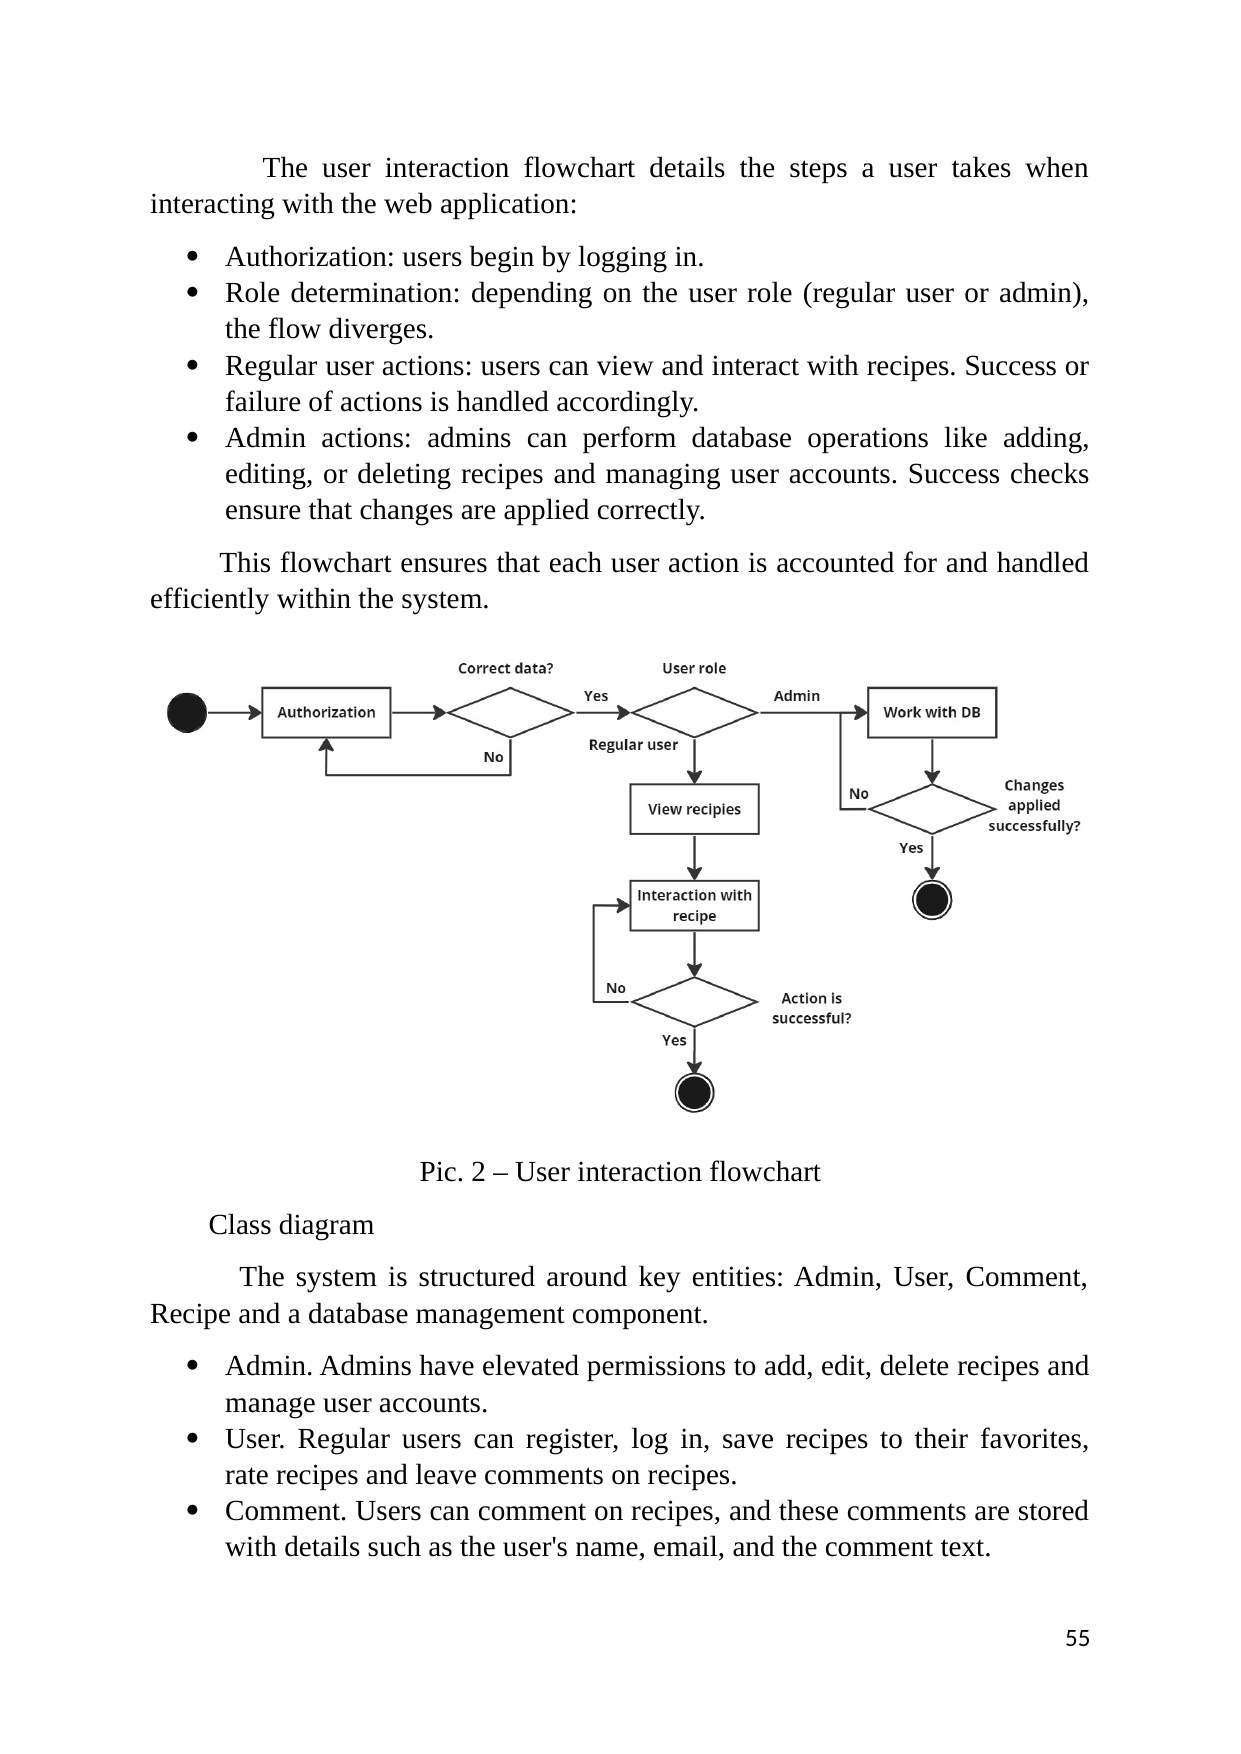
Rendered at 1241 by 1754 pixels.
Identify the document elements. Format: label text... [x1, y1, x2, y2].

list Admin. Admins have elevated permissions to add, edit, delete recipes and manage user accounts. [187, 1348, 1090, 1418]
picture [150, 634, 1089, 1136]
list Role determination: depending on the user role (regular user or admin), the flow diverges. [187, 275, 1090, 345]
list Admin actions: admins can perform database operations like adding, editing, or deleting recipes and managing user accounts. Success checks ensure that changes are applied correctly. [187, 420, 1090, 526]
text This flowchart ensures that each user action is accounted for and handled efficiently within the system. [150, 545, 1090, 615]
text Class diagram [150, 1207, 1090, 1240]
text The user interaction flowchart details the steps a user takes when interacting with the web application: [150, 150, 1090, 220]
list Authorization: users begin by logging in. [187, 239, 1090, 273]
text Pic. 2 – User interaction flowchart [150, 1154, 1090, 1187]
text The system is structured around key entities: Admin, User, Comment, Recipe and a database management component. [150, 1259, 1090, 1329]
list Comment. Users can comment on recipes, and these comments are stored with details such as the user's name, email, and the comment text. [187, 1493, 1090, 1563]
list User. Regular users can register, log in, save recipes to their favorites, rate recipes and leave comments on recipes. [187, 1421, 1090, 1491]
list Regular user actions: users can view and interact with recipes. Success or failure of actions is handled accordingly. [187, 348, 1090, 417]
